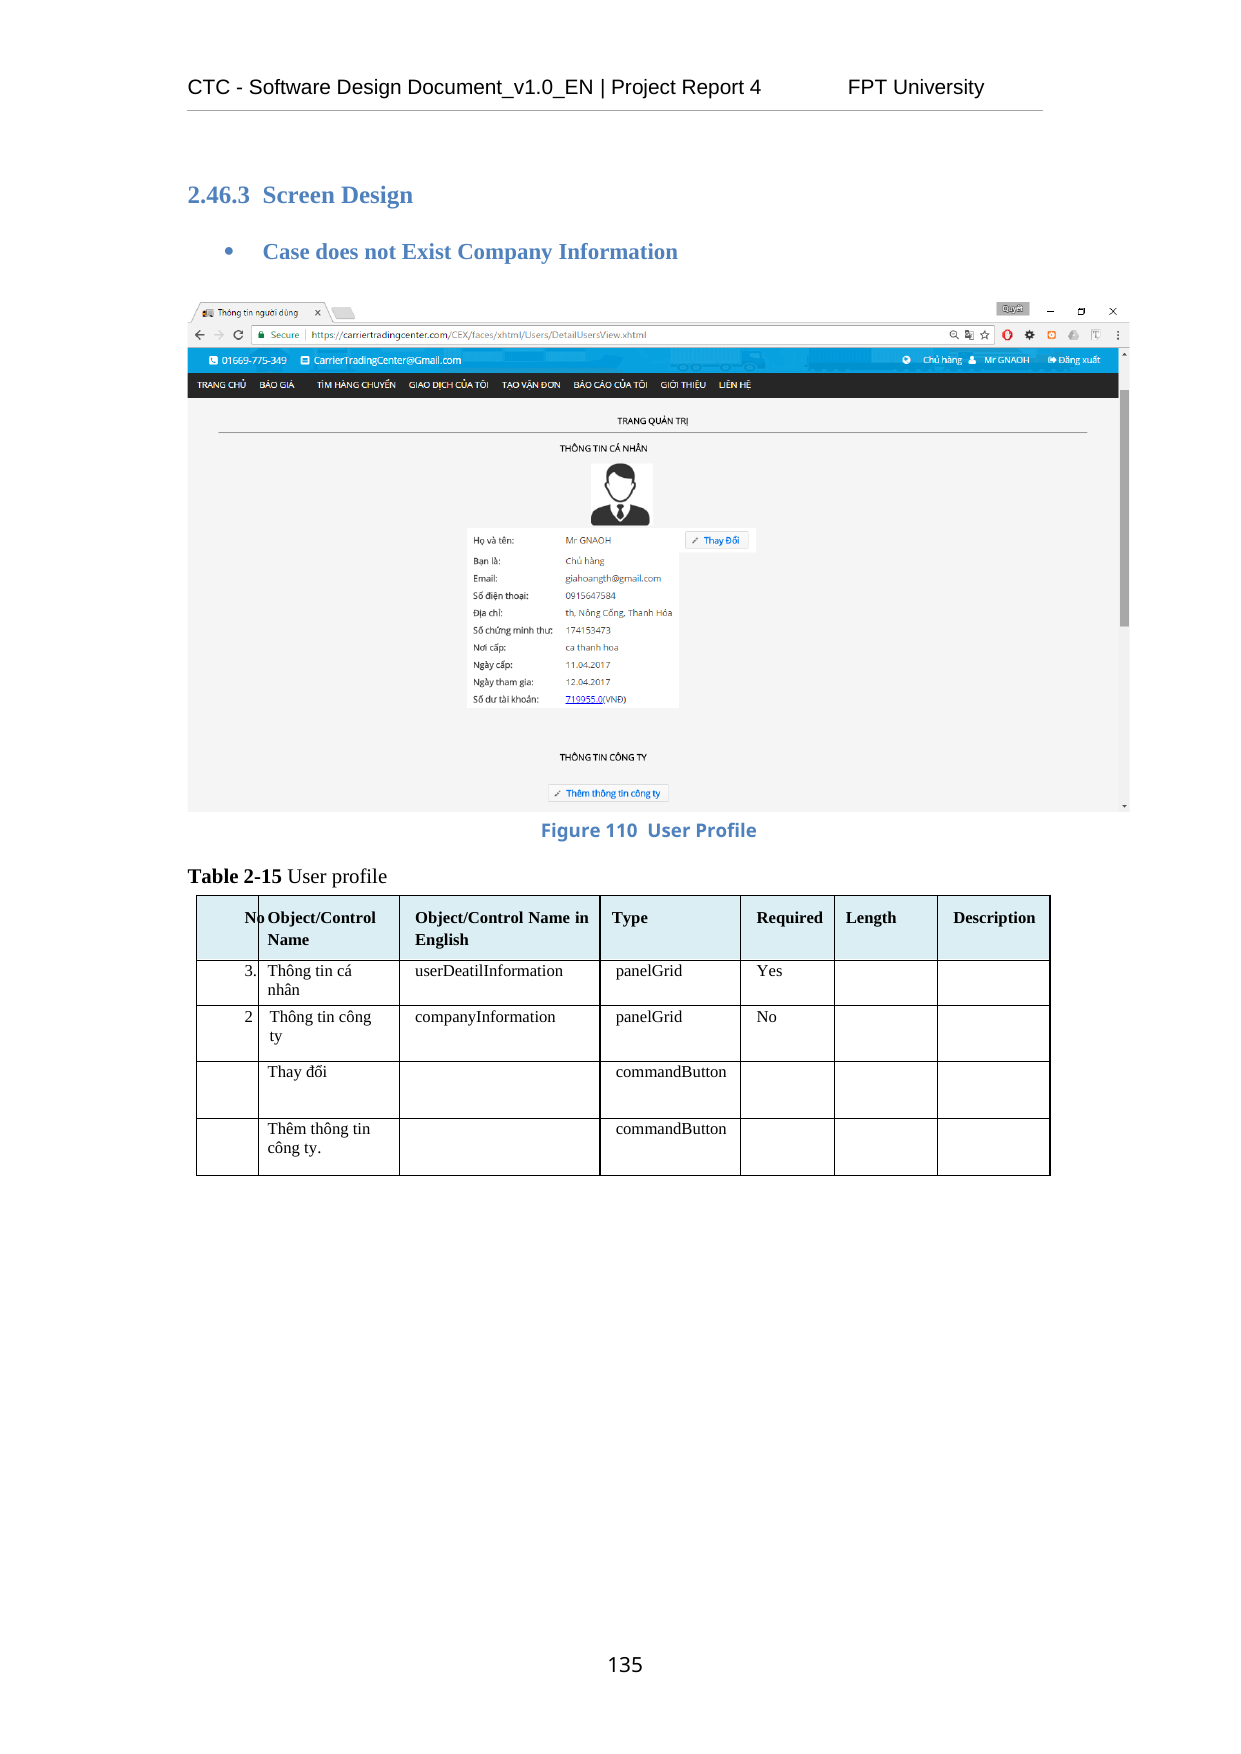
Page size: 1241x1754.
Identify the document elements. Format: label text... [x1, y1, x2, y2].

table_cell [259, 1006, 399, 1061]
picture [466, 353, 501, 360]
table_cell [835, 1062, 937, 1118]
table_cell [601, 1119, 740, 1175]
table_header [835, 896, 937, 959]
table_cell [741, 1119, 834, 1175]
subtitle Case does not Exist Company Information [225, 238, 1053, 264]
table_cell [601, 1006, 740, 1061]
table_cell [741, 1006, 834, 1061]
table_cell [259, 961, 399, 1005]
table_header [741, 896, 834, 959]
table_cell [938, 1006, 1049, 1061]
picture [210, 357, 217, 364]
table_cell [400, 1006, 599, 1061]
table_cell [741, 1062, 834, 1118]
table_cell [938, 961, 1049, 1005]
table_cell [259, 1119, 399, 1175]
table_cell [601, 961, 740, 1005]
picture [187, 302, 1130, 812]
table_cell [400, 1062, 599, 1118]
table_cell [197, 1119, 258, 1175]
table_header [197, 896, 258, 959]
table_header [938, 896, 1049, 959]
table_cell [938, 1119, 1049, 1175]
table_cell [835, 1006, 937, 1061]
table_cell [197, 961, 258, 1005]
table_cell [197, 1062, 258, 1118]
picture [301, 357, 309, 364]
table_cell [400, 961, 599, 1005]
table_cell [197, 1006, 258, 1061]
text Table 2-15 User profile [187, 864, 1053, 888]
picture [548, 353, 584, 360]
subtitle Screen Design [187, 180, 1053, 209]
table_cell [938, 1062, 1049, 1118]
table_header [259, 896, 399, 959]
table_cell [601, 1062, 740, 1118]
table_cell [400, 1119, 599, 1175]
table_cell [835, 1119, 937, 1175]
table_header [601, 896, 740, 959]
text Figure 110 User Profile [244, 818, 1053, 843]
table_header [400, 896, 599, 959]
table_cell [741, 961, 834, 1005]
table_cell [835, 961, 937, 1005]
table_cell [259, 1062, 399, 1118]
